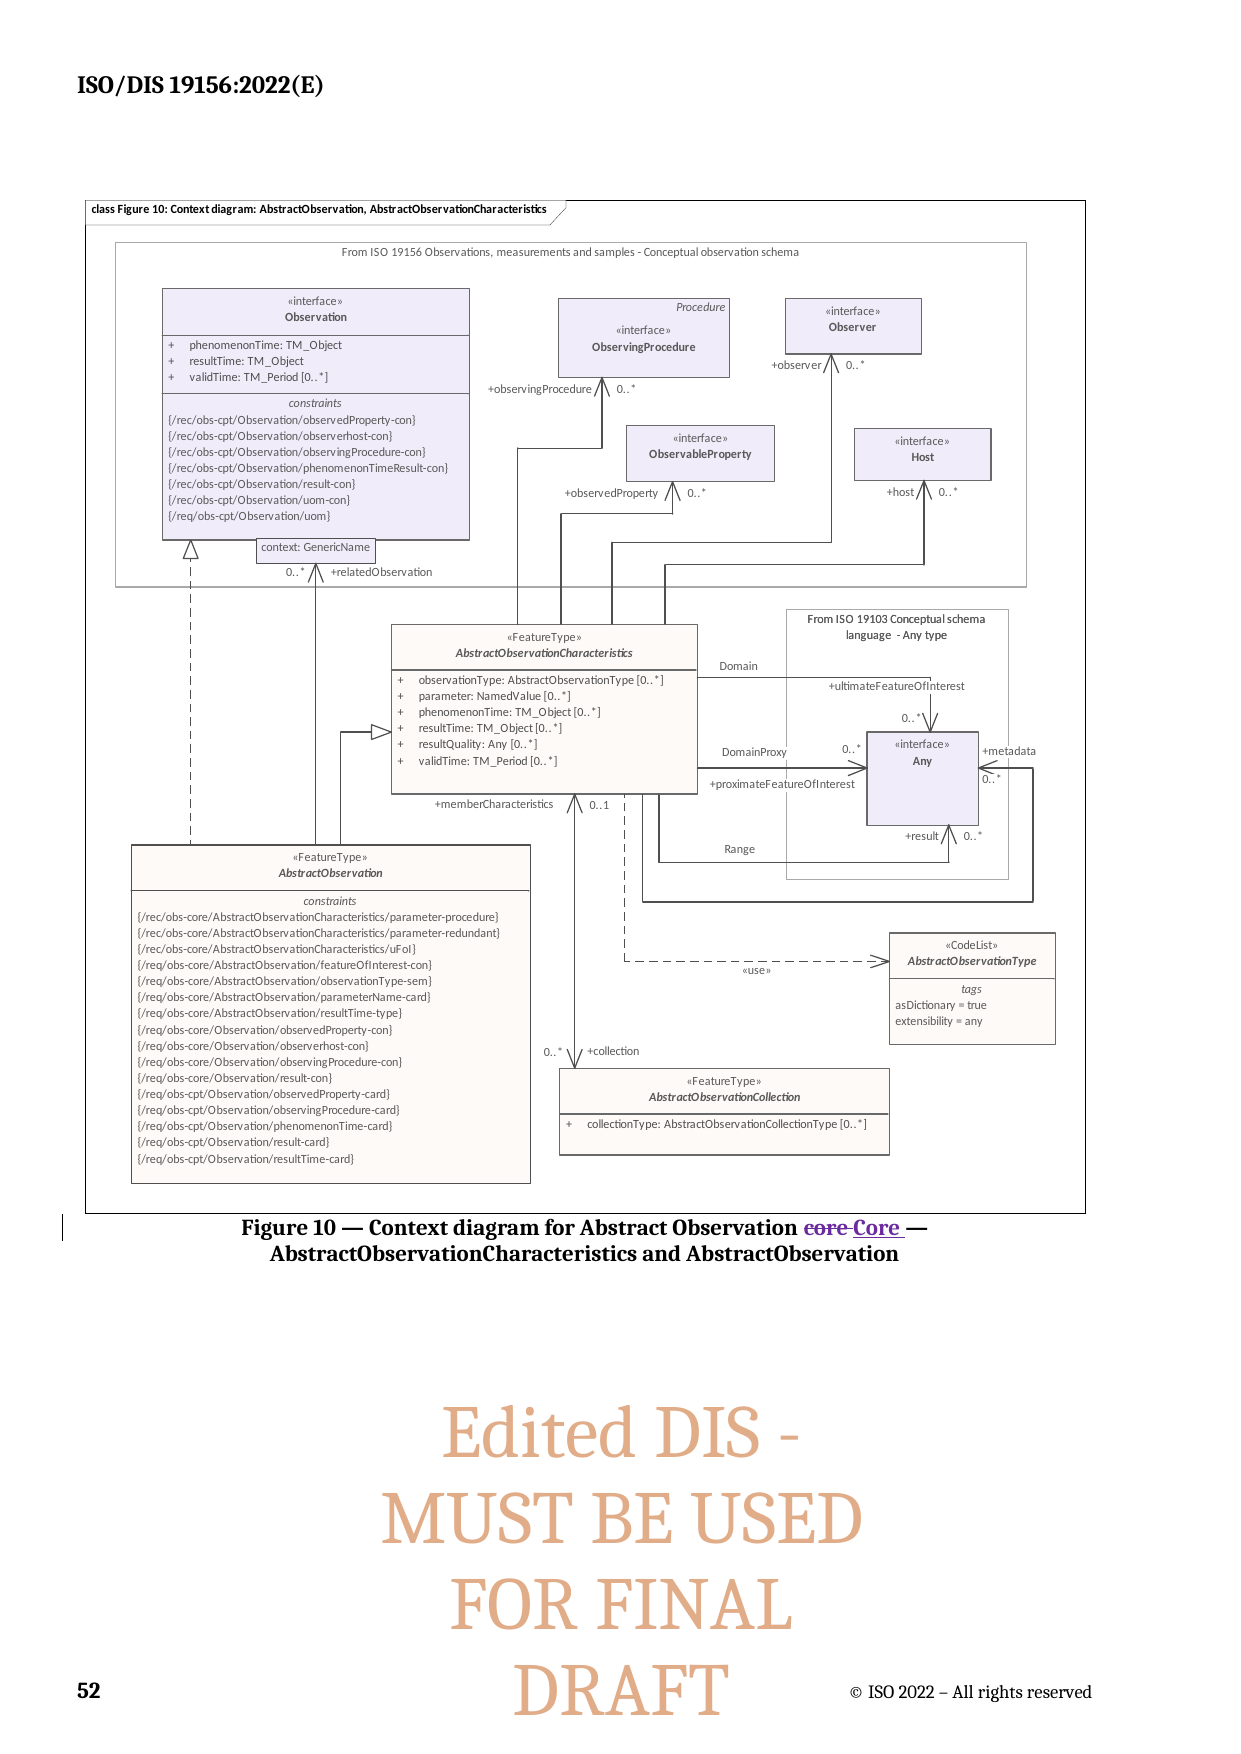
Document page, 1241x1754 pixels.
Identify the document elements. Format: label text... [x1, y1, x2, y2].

title Figure 10 — Context diagram for Abstract Observation — AbstractObservationCharacteristics and AbstractObservation [77, 174, 1092, 1267]
